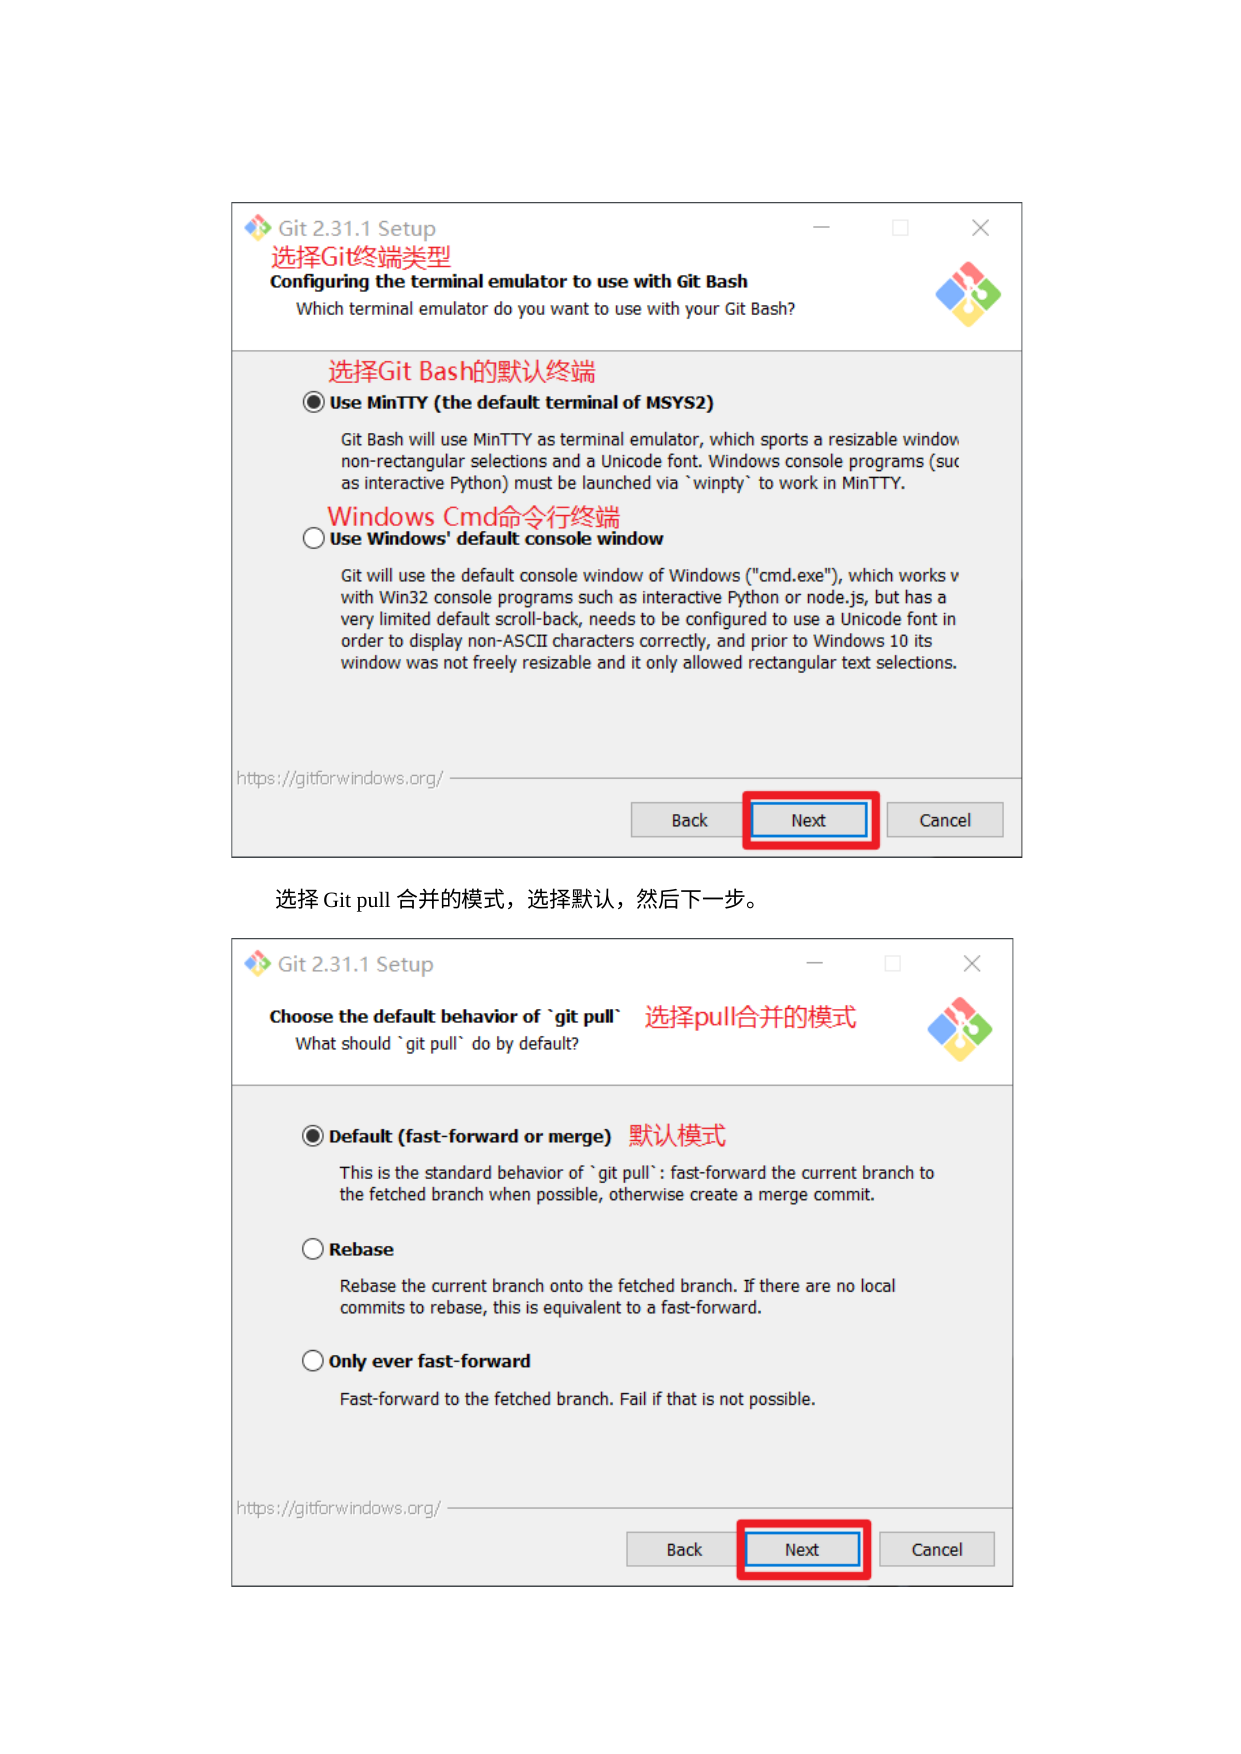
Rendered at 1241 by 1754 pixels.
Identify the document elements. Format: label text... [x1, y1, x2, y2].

text 选择Git pull 合并的模式，选择默认，然后下一步。 [275, 882, 1076, 914]
picture [231, 202, 1023, 858]
picture [231, 938, 1014, 1587]
